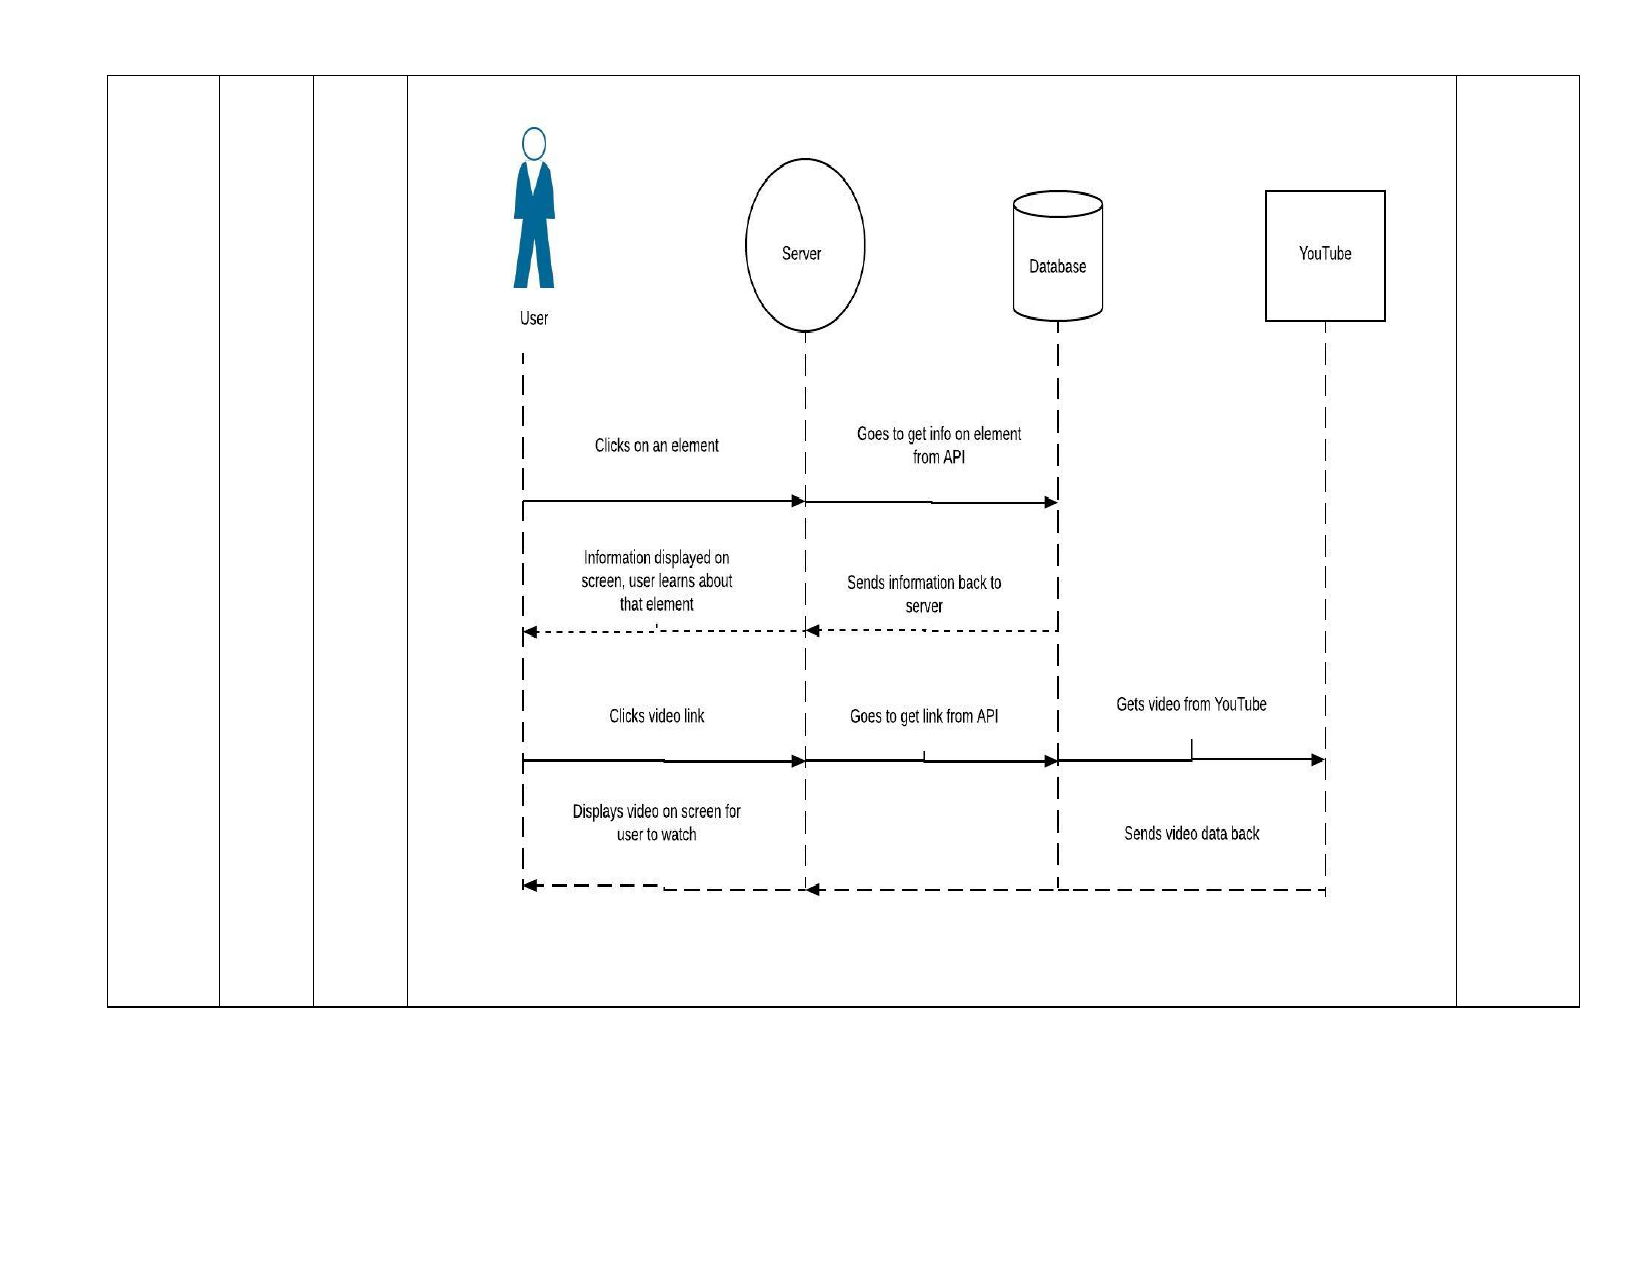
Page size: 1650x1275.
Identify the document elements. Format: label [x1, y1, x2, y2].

table_cell [1457, 76, 1579, 1006]
table_cell [314, 76, 407, 1006]
table_cell [220, 76, 313, 1006]
picture [415, 84, 1444, 941]
table_cell [408, 76, 1456, 1006]
